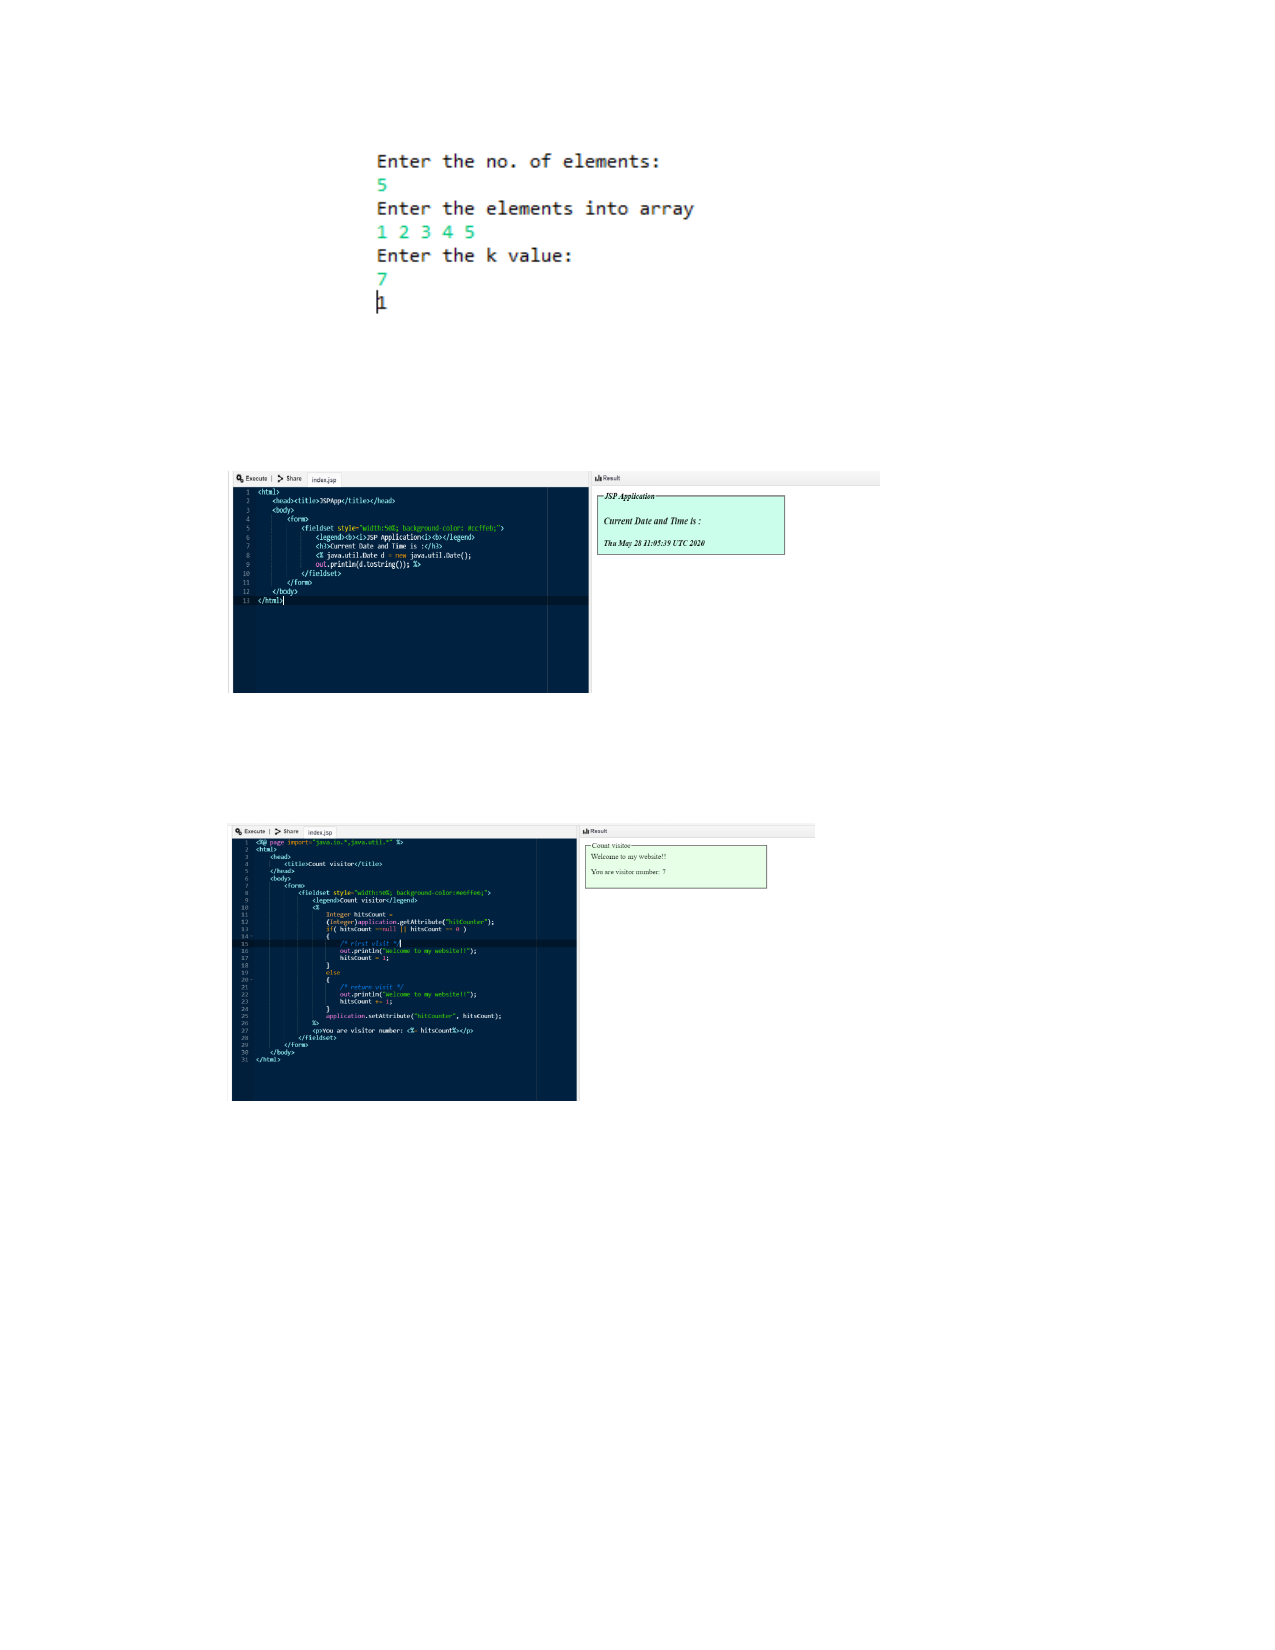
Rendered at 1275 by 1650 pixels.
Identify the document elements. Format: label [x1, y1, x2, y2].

picture [372, 150, 984, 394]
picture [228, 471, 880, 693]
picture [227, 823, 815, 1101]
